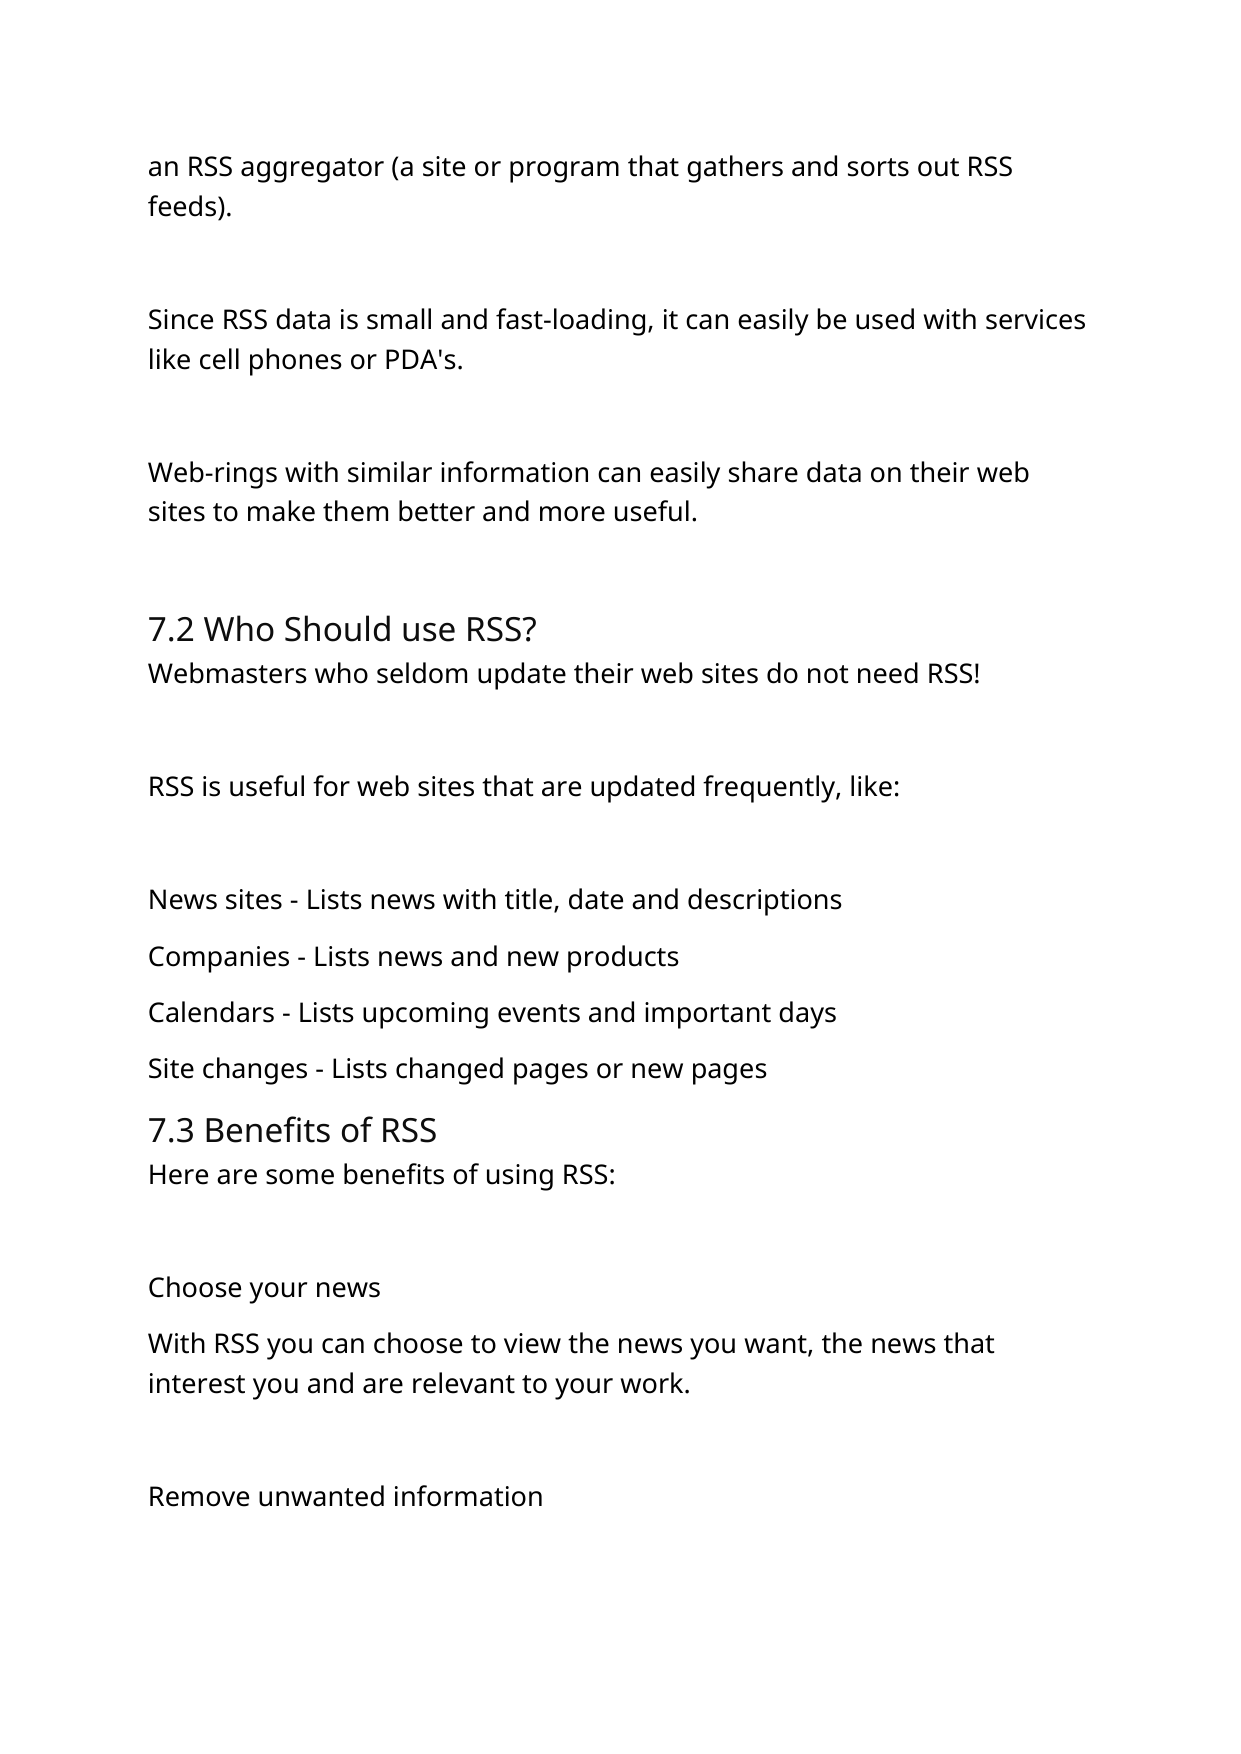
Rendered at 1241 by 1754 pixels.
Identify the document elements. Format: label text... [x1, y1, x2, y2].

subtitle Who Should use RSS? [148, 606, 1093, 651]
subtitle Benefits of RSS [148, 1106, 1093, 1152]
text News sites - Lists news with title, date and descriptions [148, 881, 1093, 917]
text Here are some benefits of using RSS: [148, 1155, 1093, 1192]
text Remove unwanted information [148, 1477, 1093, 1514]
text RSS is useful for web sites that are updated frequently, like: [148, 768, 1093, 804]
text Calendars - Lists upcoming events and important days [148, 993, 1093, 1030]
text Site changes - Lists changed pages or new pages [148, 1050, 1093, 1087]
text With RSS you can choose to view the news you want, the news that interest you and are relevant to your work. [148, 1325, 1093, 1401]
text Companies - Lists news and new products [148, 937, 1093, 974]
text Web-rings with similar information can easily share data on their web sites to make them better and more useful. [148, 453, 1093, 530]
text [148, 148, 1093, 224]
text Choose your news [148, 1268, 1093, 1305]
text Since RSS data is small and fast-loading, it can easily be used with services like cell phones or PDA's. [148, 300, 1093, 377]
text Webmasters who seldom update their web sites do not need RSS! [148, 655, 1093, 692]
